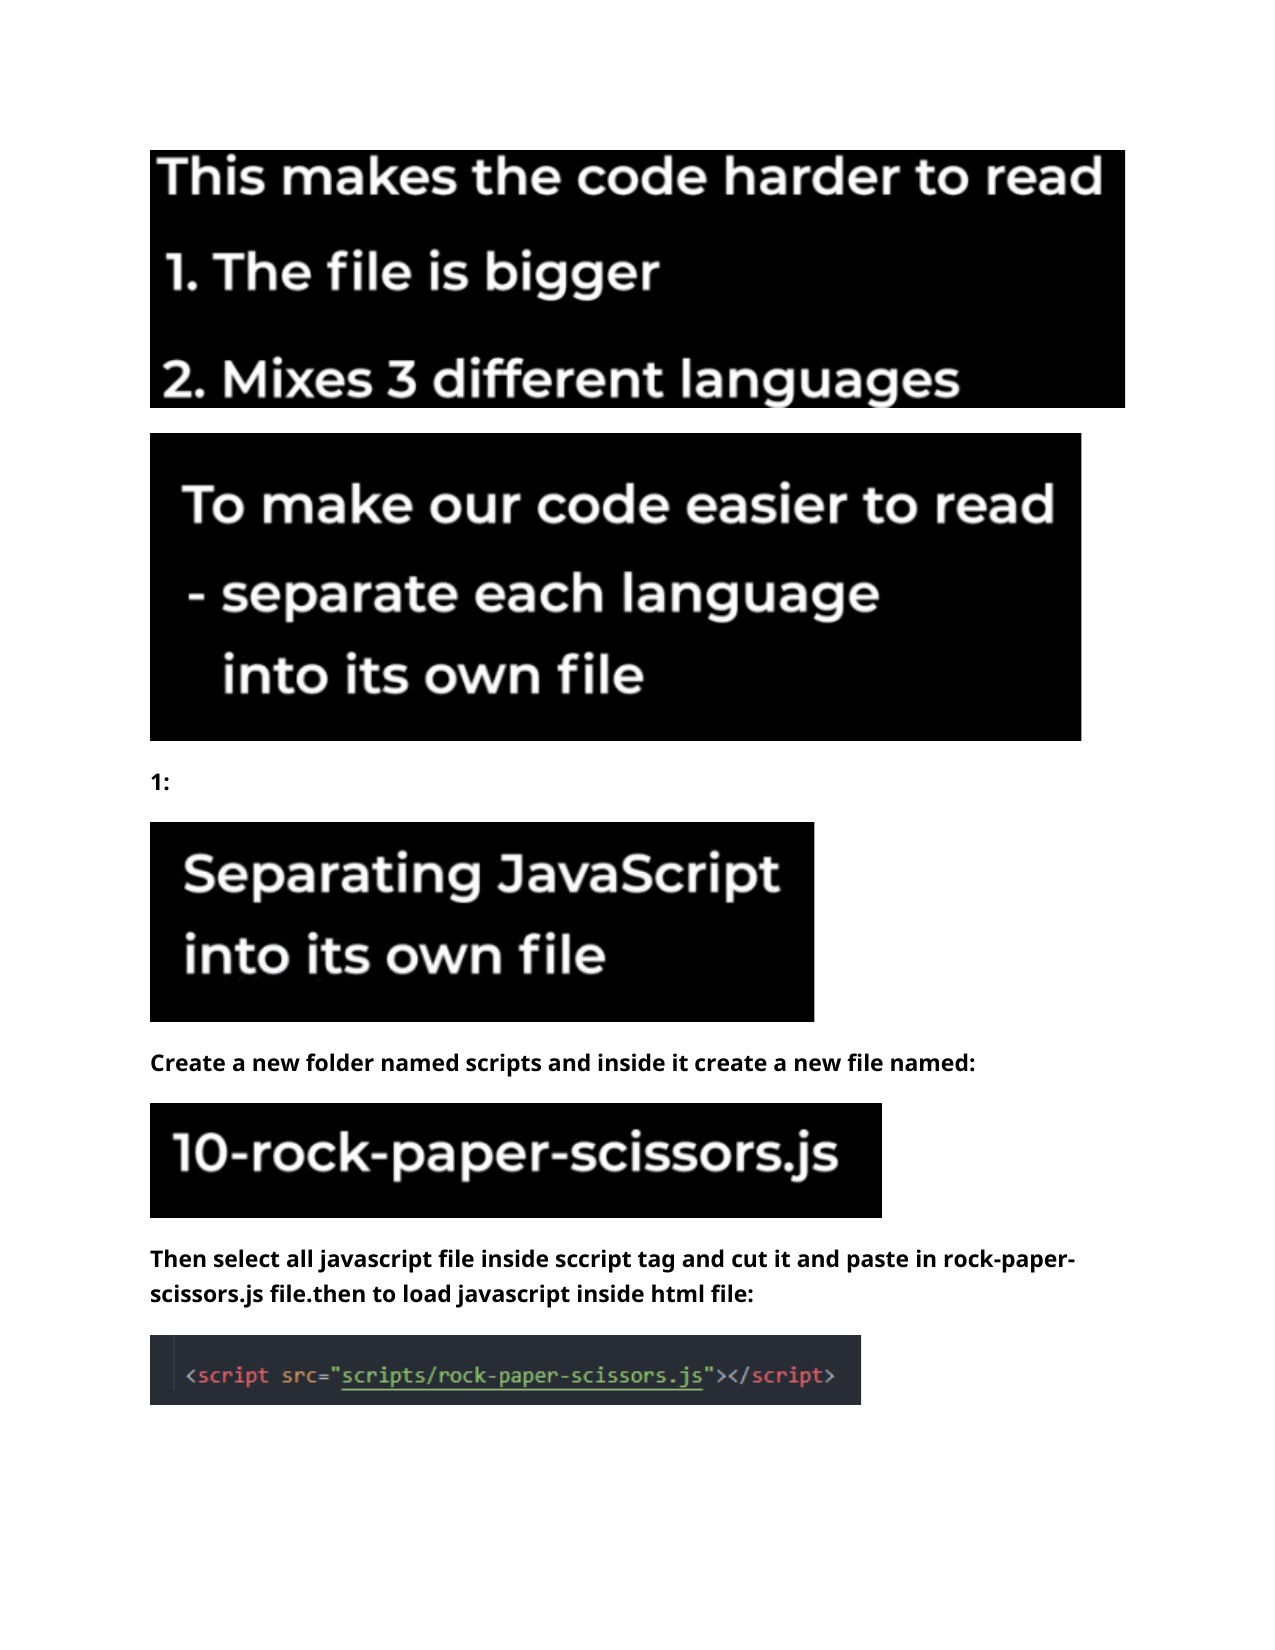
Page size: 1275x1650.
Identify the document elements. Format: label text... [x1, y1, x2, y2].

text Then select all javascript file inside sccript tag and cut it and paste in rock-paper-scissors.js file.then to load javascript inside html file: [150, 1242, 1125, 1310]
text 1: [150, 766, 1125, 797]
picture [150, 822, 815, 1022]
text Create a new folder named scripts and inside it create a new file named: [150, 1047, 1125, 1078]
picture [150, 433, 1082, 741]
picture [150, 1103, 882, 1218]
picture [150, 150, 1125, 408]
picture [150, 1335, 862, 1405]
